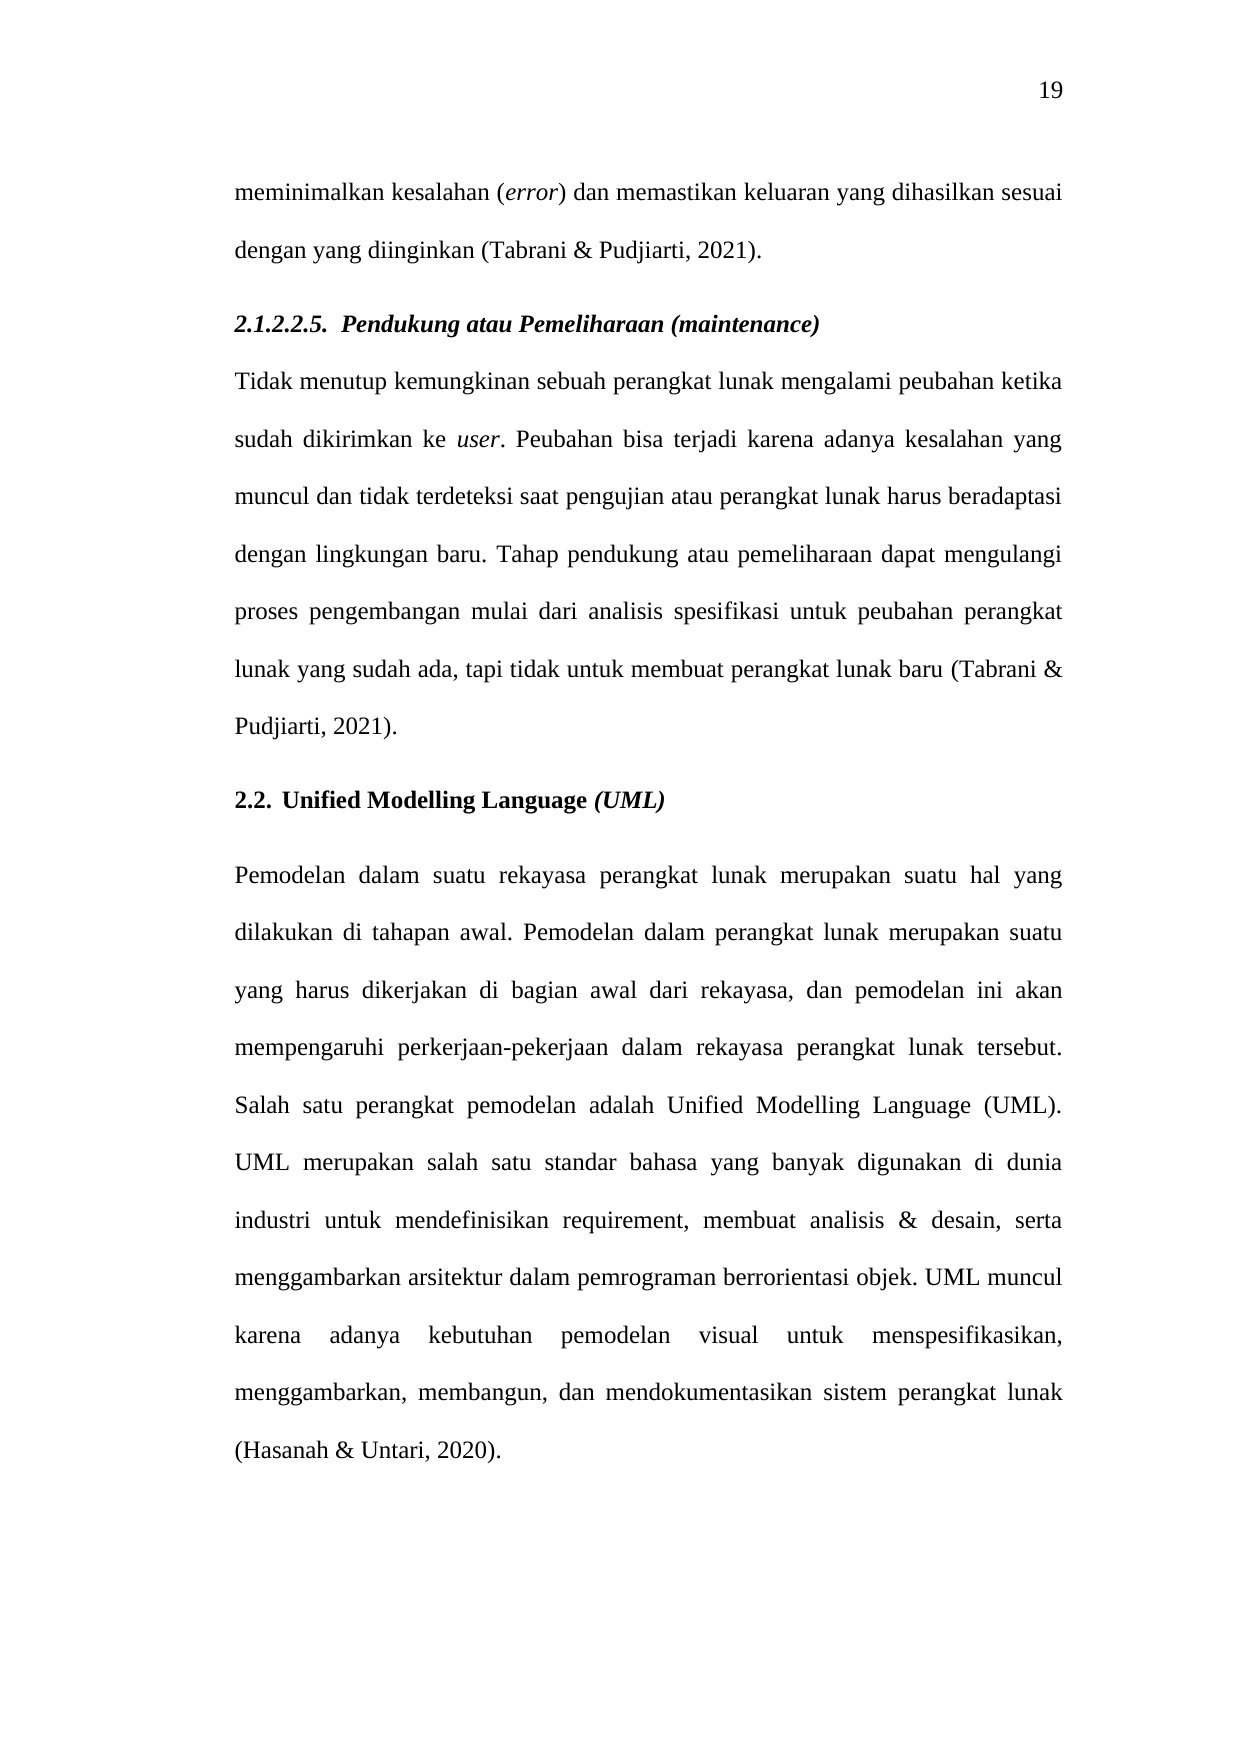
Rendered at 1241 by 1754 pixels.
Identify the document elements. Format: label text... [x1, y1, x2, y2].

subtitle Pendukung atau Pemeliharaan (maintenance) [234, 309, 1063, 338]
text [234, 177, 1063, 263]
text Tidak menutup kemungkinan sebuah perangkat lunak mengalami peubahan ketika sudah dikirimkan ke user. Peubahan bisa terjadi karena adanya kesalahan yang muncul dan tidak terdeteksi saat pengujian atau perangkat lunak harus beradaptasi dengan lingkungan baru. Tahap pendukung atau pemeliharaan dapat mengulangi proses pengembangan mulai dari analisis spesifikasi untuk peubahan perangkat lunak yang sudah ada, tapi tidak untuk membuat perangkat lunak baru . [234, 366, 1063, 740]
text Pemodelan dalam suatu rekayasa perangkat lunak merupakan suatu hal yang dilakukan di tahapan awal. Pemodelan dalam perangkat lunak merupakan suatu yang harus dikerjakan di bagian awal dari rekayasa, dan pemodelan ini akan mempengaruhi perkerjaan-pekerjaan dalam rekayasa perangkat lunak tersebut. Salah satu perangkat pemodelan adalah Unified Modelling Language (UML). UML merupakan salah satu standar bahasa yang banyak digunakan di dunia industri untuk mendefinisikan requirement, membuat analisis & desain, serta menggambarkan arsitektur dalam pemrograman berrorientasi objek. UML muncul karena adanya kebutuhan pemodelan visual untuk menspesifikasikan, menggambarkan, membangun, dan mendokumentasikan sistem perangkat lunak . [234, 860, 1063, 1463]
subtitle Unified Modelling Language (UML) [234, 786, 1063, 814]
